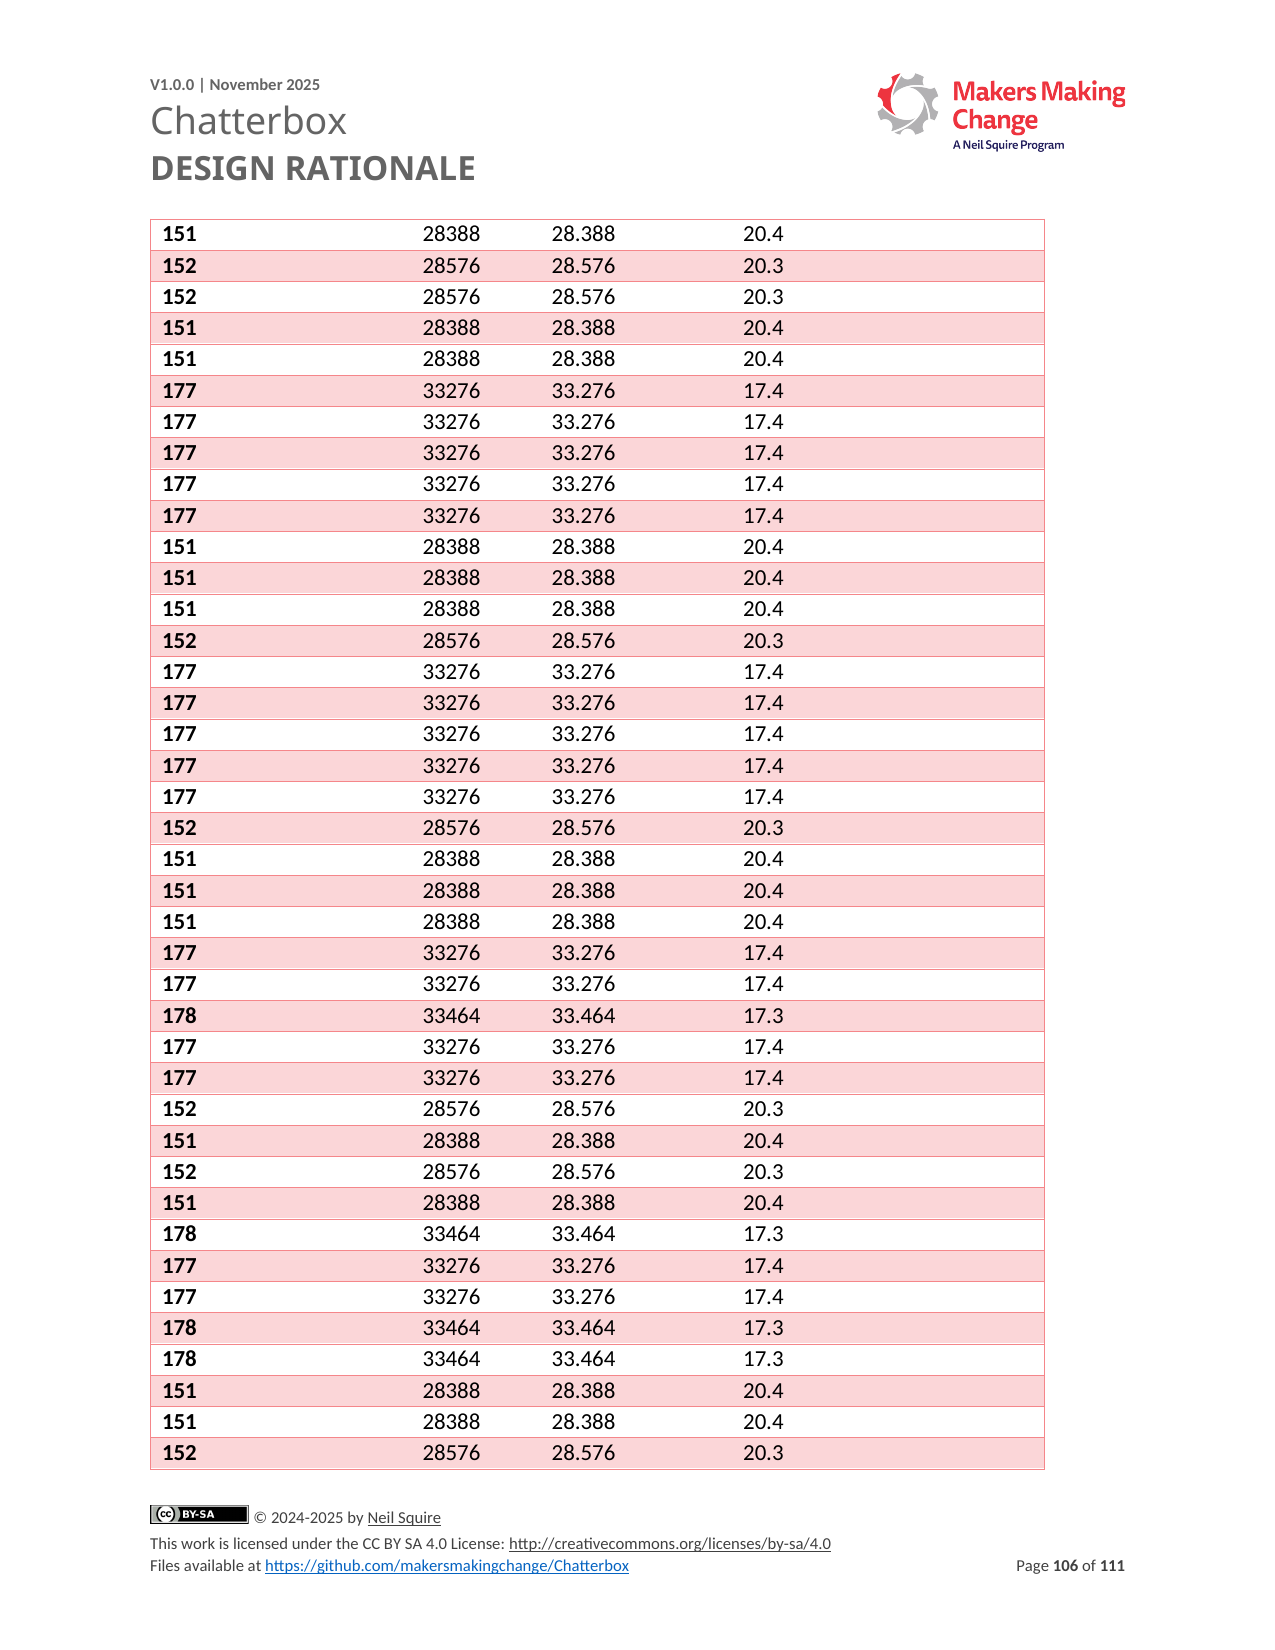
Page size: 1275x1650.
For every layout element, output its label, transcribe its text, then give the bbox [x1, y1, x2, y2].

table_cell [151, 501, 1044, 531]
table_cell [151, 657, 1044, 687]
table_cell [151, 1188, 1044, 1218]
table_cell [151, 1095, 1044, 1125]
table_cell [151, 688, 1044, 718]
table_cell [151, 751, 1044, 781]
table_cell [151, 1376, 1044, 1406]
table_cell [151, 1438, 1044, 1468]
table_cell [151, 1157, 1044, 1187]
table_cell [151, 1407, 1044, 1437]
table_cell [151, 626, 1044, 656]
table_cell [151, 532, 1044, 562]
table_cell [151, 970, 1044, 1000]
table_cell 20.4 [732, 220, 1044, 250]
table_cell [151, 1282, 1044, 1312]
table_cell 28388 [411, 220, 540, 250]
table_cell 28.388 [540, 220, 732, 250]
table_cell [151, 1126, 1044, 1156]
table_cell 28576 [411, 251, 540, 281]
picture [877, 73, 1125, 152]
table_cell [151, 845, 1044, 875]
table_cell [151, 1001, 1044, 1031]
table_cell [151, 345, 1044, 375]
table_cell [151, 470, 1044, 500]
table_cell 20.3 [732, 251, 1044, 281]
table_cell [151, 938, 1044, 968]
picture [150, 1505, 249, 1524]
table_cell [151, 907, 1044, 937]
table_cell 152 [151, 251, 411, 281]
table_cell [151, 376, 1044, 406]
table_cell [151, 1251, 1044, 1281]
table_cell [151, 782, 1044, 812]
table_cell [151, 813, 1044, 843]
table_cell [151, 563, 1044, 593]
table_cell 28.576 [540, 251, 732, 281]
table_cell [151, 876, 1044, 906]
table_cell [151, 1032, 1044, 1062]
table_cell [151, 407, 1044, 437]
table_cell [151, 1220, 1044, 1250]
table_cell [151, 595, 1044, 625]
table_cell 151 [151, 220, 411, 250]
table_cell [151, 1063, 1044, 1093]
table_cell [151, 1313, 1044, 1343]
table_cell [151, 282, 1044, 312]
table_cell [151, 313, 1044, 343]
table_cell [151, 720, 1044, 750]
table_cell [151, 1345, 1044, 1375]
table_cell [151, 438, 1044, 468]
